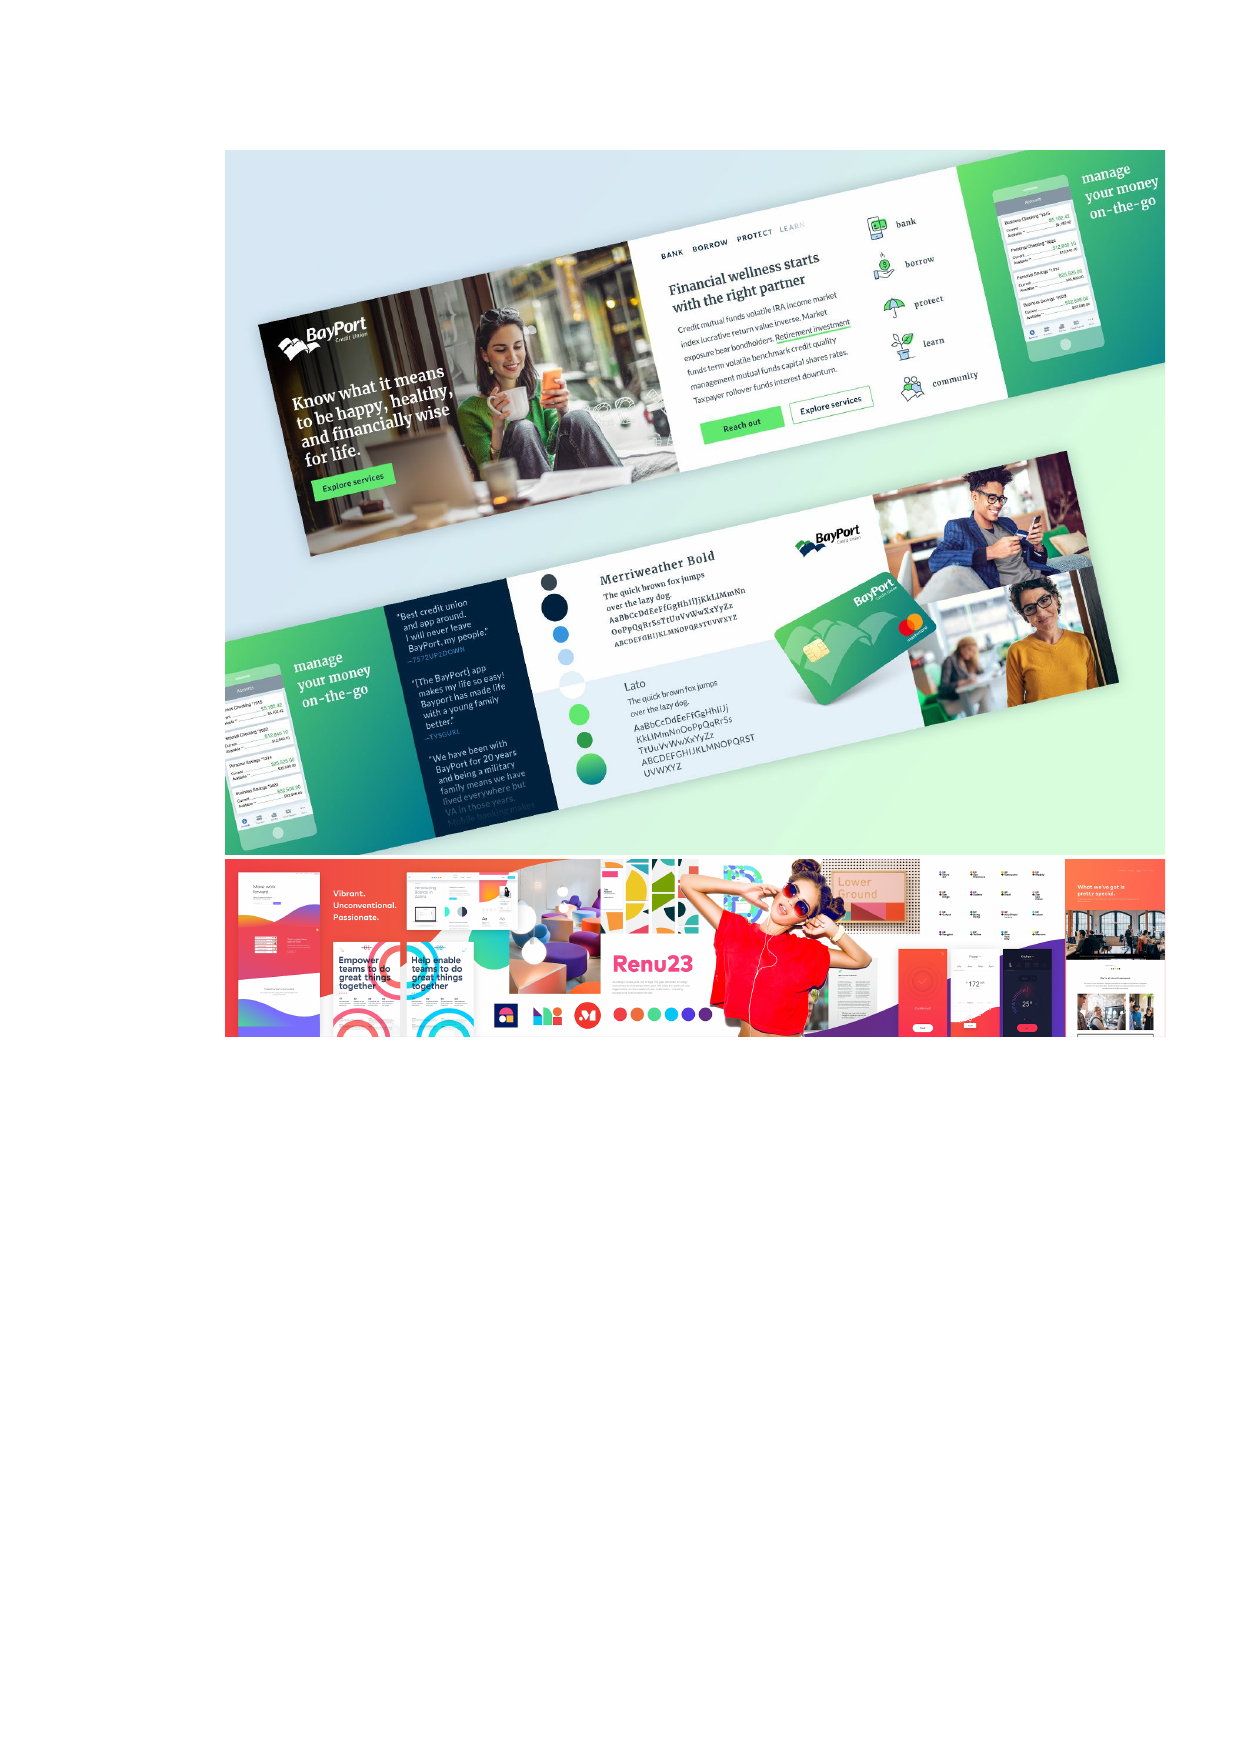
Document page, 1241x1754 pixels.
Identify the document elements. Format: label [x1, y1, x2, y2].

picture [225, 150, 1166, 855]
picture [225, 859, 1166, 1037]
